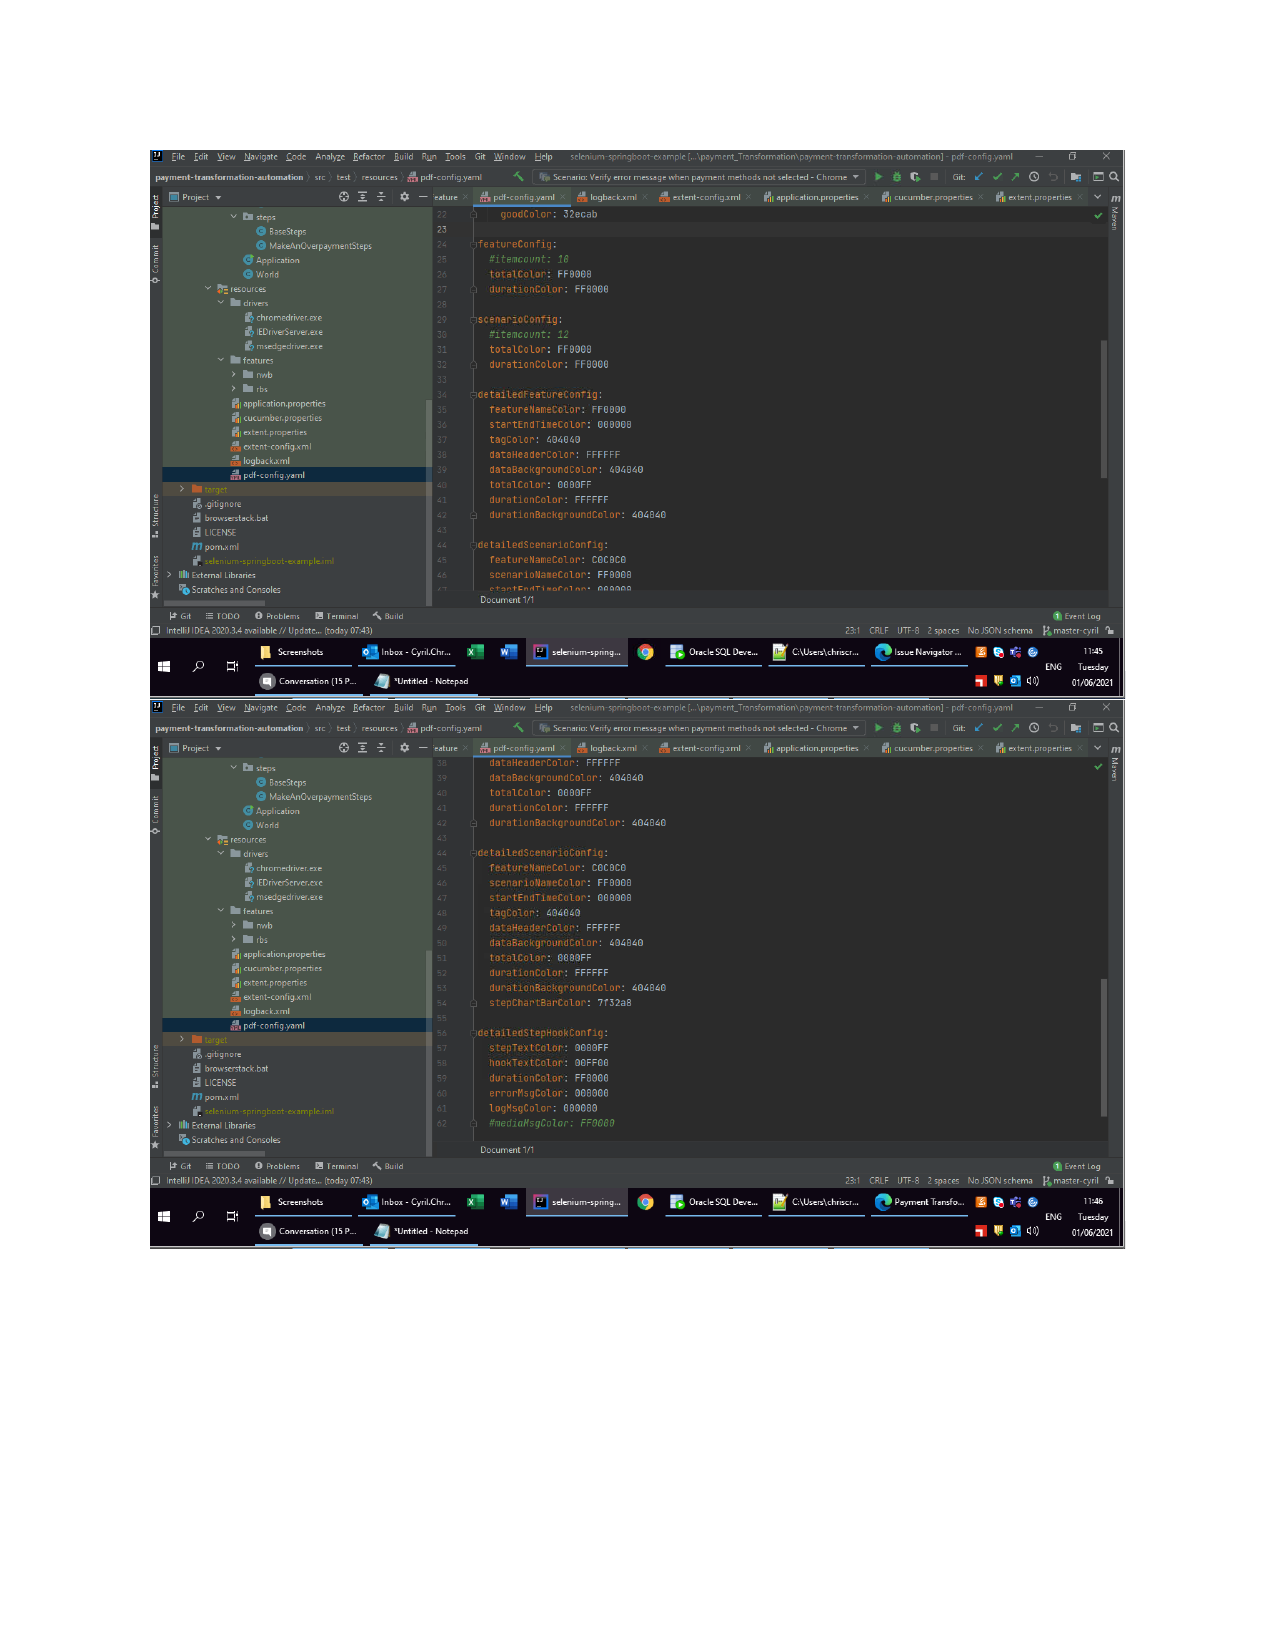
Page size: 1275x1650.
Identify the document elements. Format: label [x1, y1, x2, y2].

picture [150, 700, 1125, 1249]
picture [150, 150, 1125, 699]
